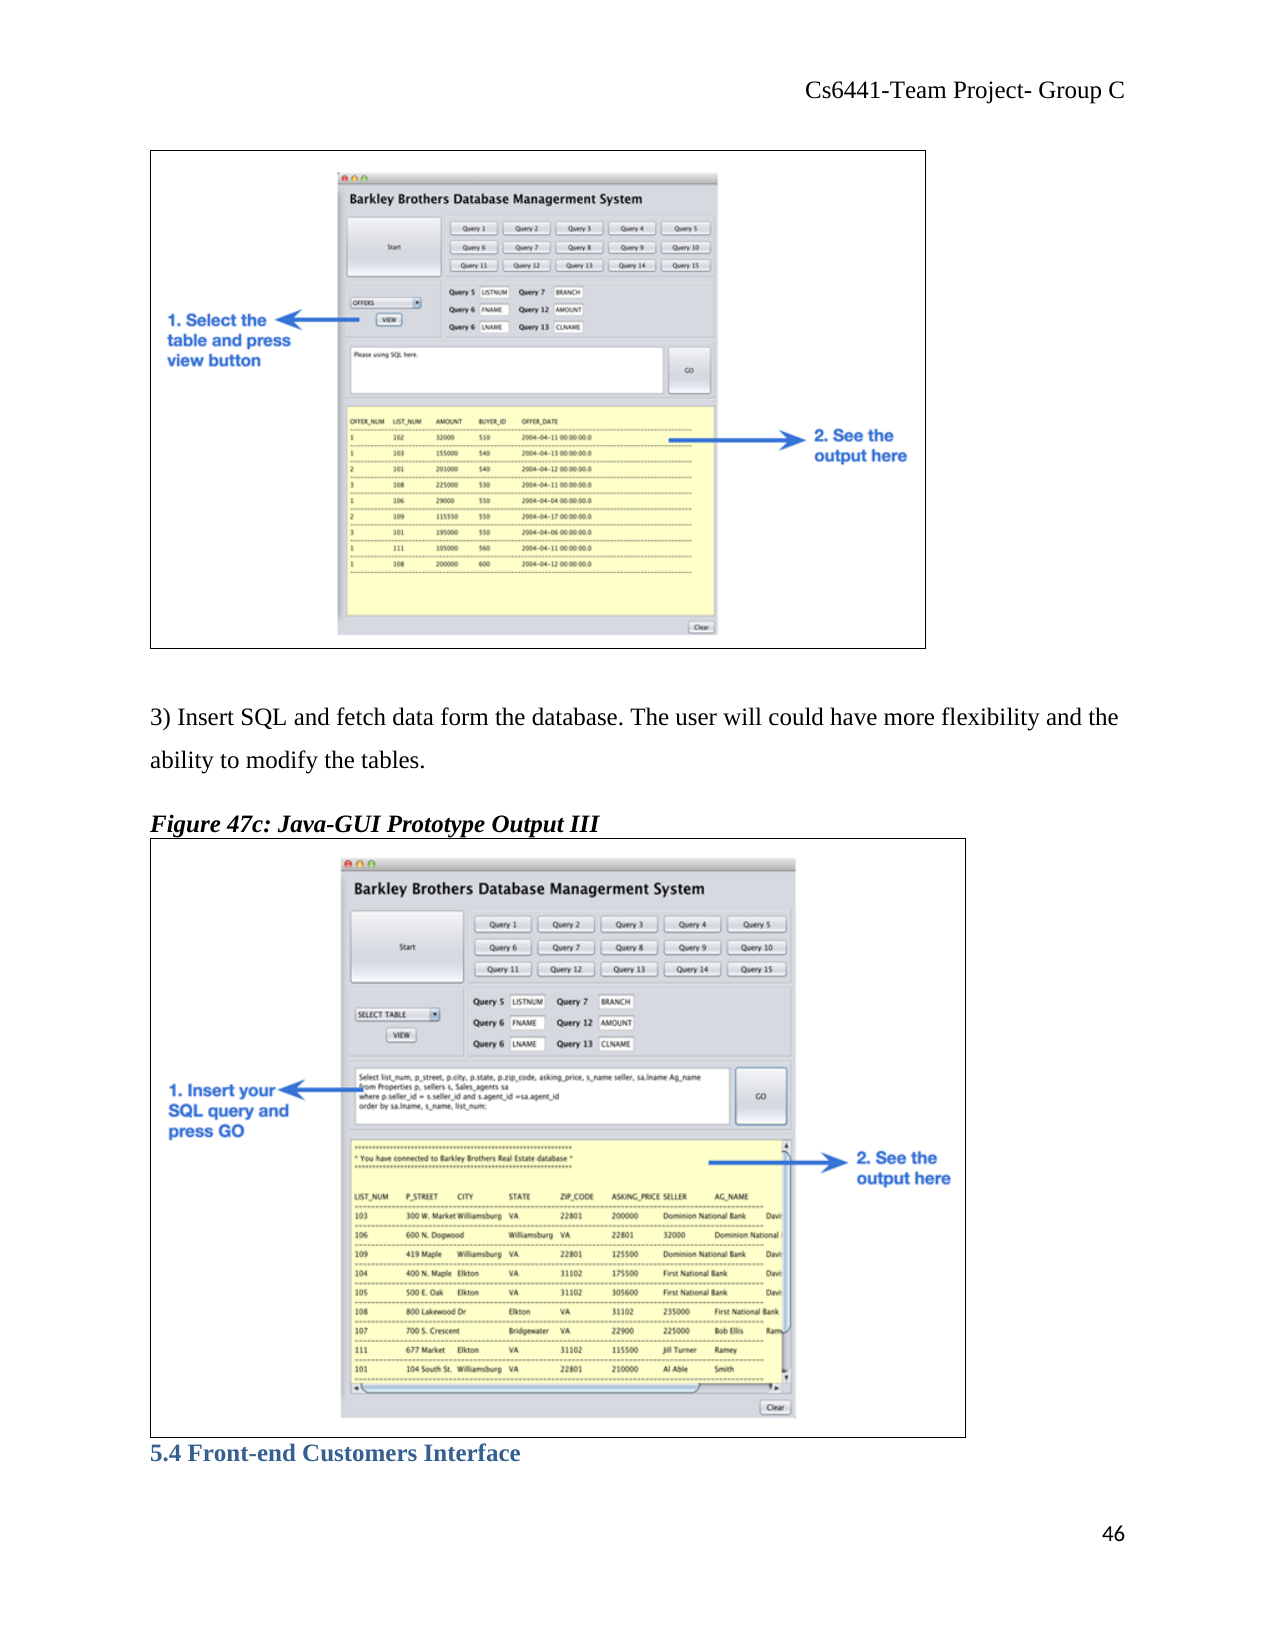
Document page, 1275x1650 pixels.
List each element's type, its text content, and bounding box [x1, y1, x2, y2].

text Figure 47c: Java-GUI Prototype Output III [150, 809, 1125, 838]
picture [151, 151, 925, 648]
subtitle 5.4 Front-end Customers Interface [150, 1438, 1125, 1467]
picture [151, 839, 965, 1437]
text 3) Insert SQL and fetch data form the database. The user will could have more flexibility and the ability to modify the tables. [150, 702, 1125, 774]
